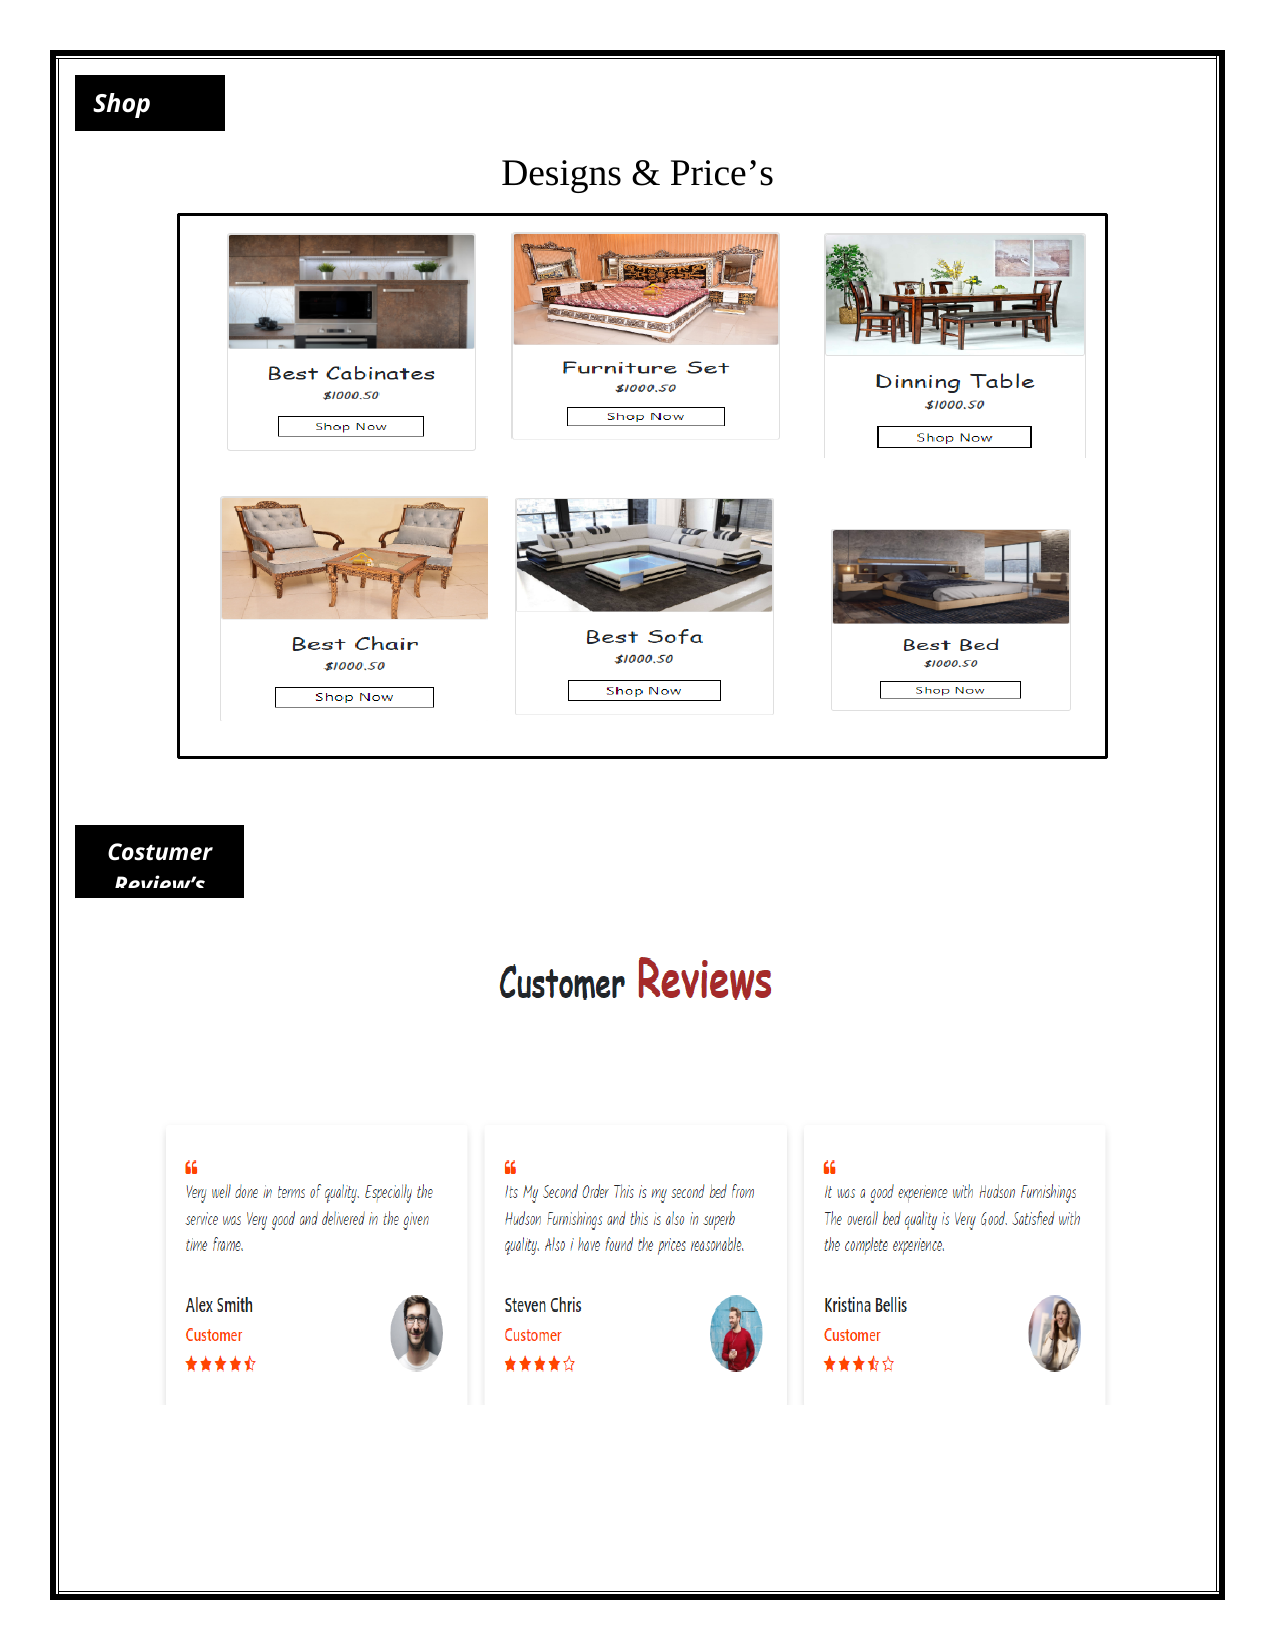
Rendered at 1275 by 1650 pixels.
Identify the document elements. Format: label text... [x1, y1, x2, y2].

picture [150, 905, 1123, 1405]
text Designs & Price’s [150, 150, 1125, 777]
